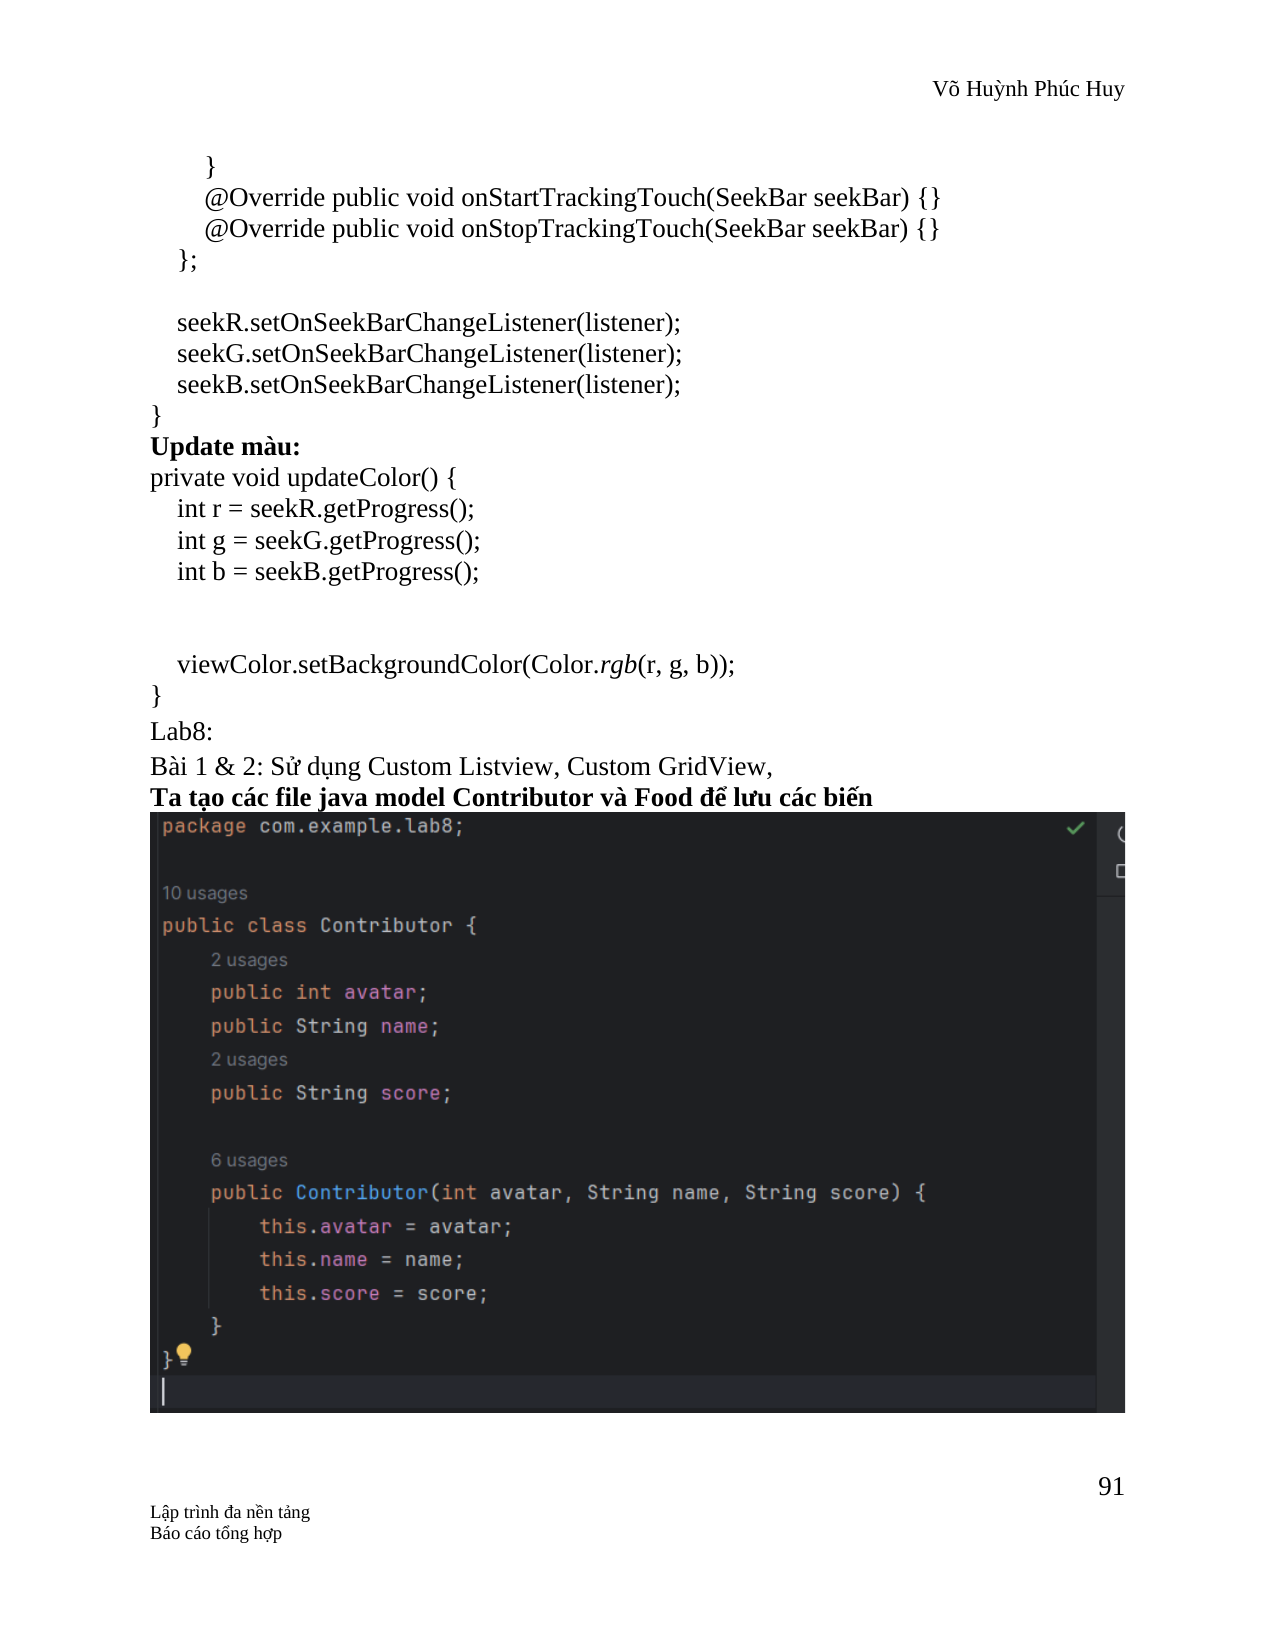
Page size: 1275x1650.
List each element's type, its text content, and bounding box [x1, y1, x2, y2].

picture [150, 812, 1125, 1413]
subtitle Bài 1 & 2: Sử dụng Custom Listview, Custom GridView, [150, 750, 1125, 781]
text Ta tạo các file java model Contributor và Food để lưu các biến [150, 781, 1125, 812]
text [150, 150, 1125, 430]
text private void updateColor() { int r = seekR.getProgress(); int g = seekG.getProgress(); int b = seekB.getProgress(); viewColor.setBackgroundColor(Color.rgb(r, g, b)); } [150, 461, 1125, 711]
text Update màu: [150, 430, 1125, 461]
subtitle Lab8: [150, 715, 1125, 746]
